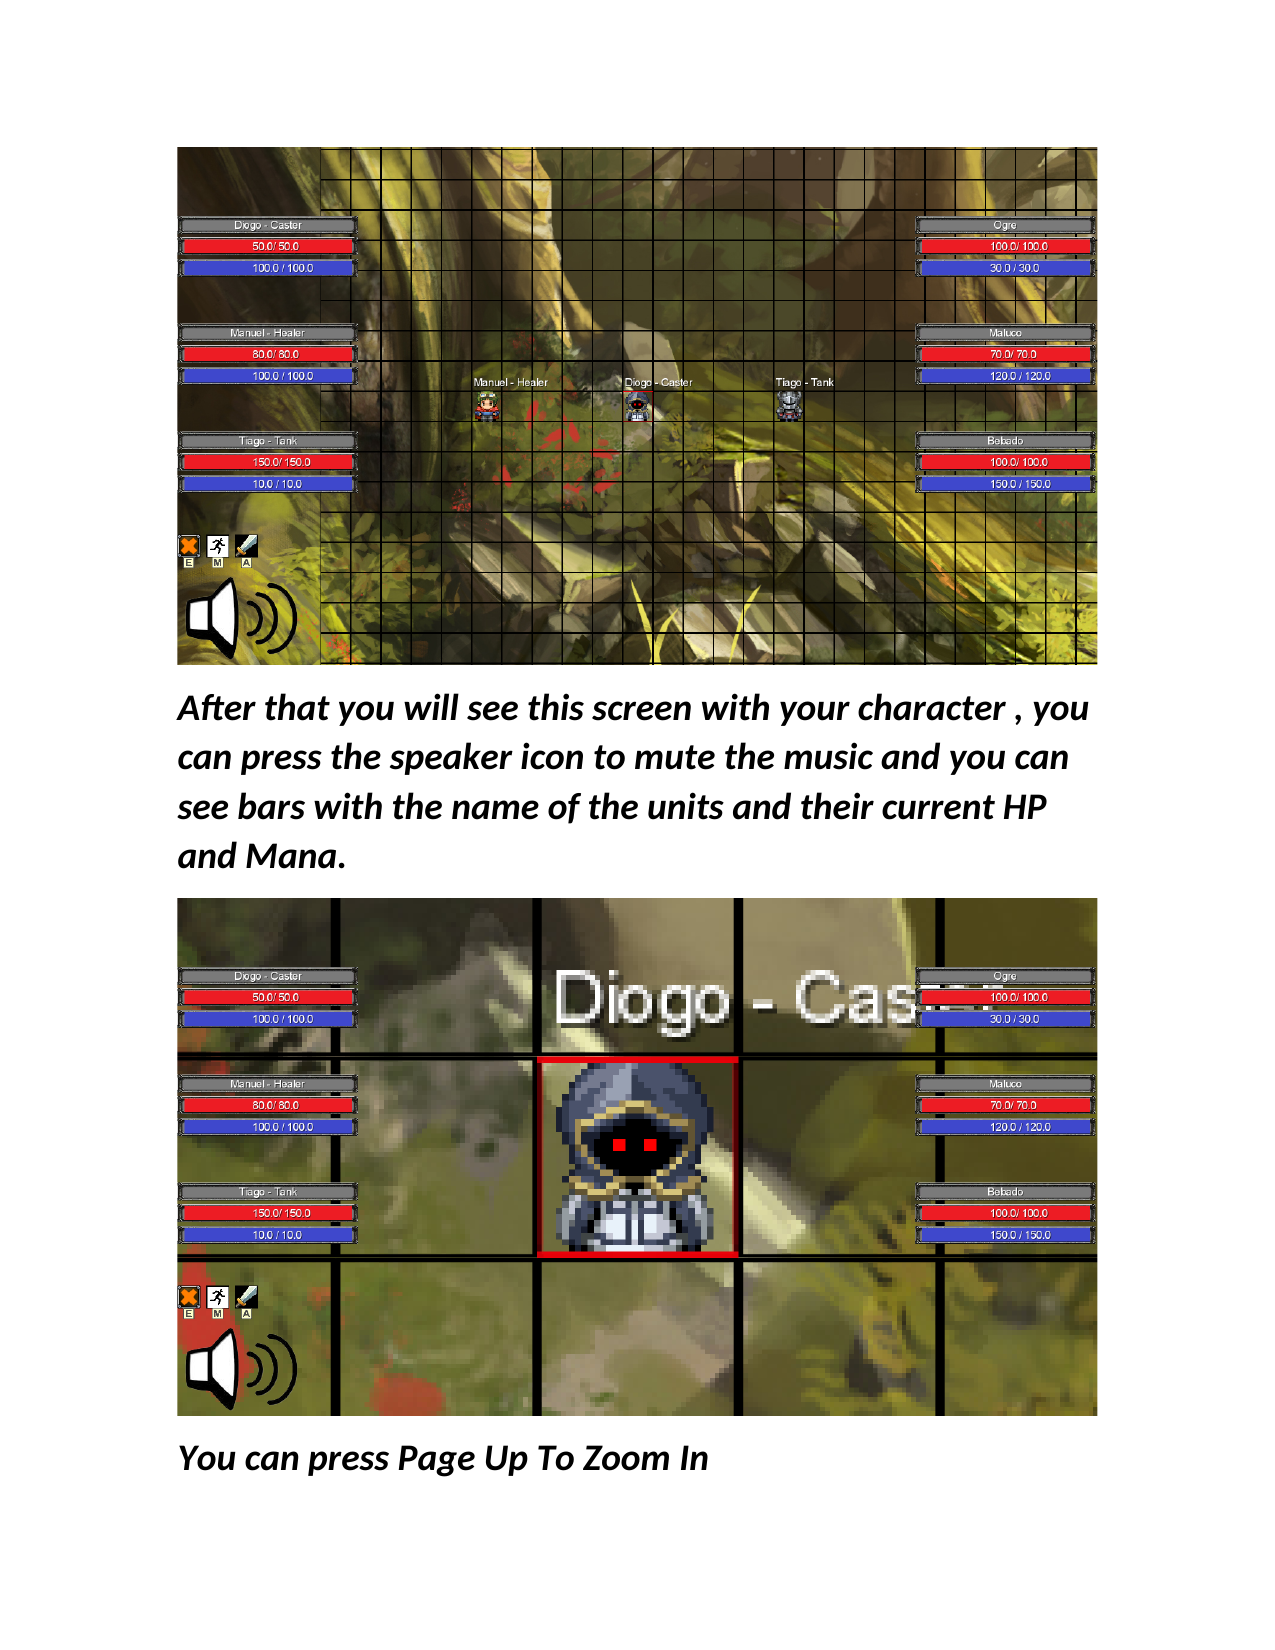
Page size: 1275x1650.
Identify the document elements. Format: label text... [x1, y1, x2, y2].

text After that you will see this screen with your character , you can press the speaker icon to mute the music and you can see bars with the name of the units and their current HP and Mana. [177, 684, 1098, 878]
picture [177, 898, 1098, 1416]
picture [177, 147, 1098, 665]
text You can press Page Up To Zoom In [177, 1434, 1098, 1480]
